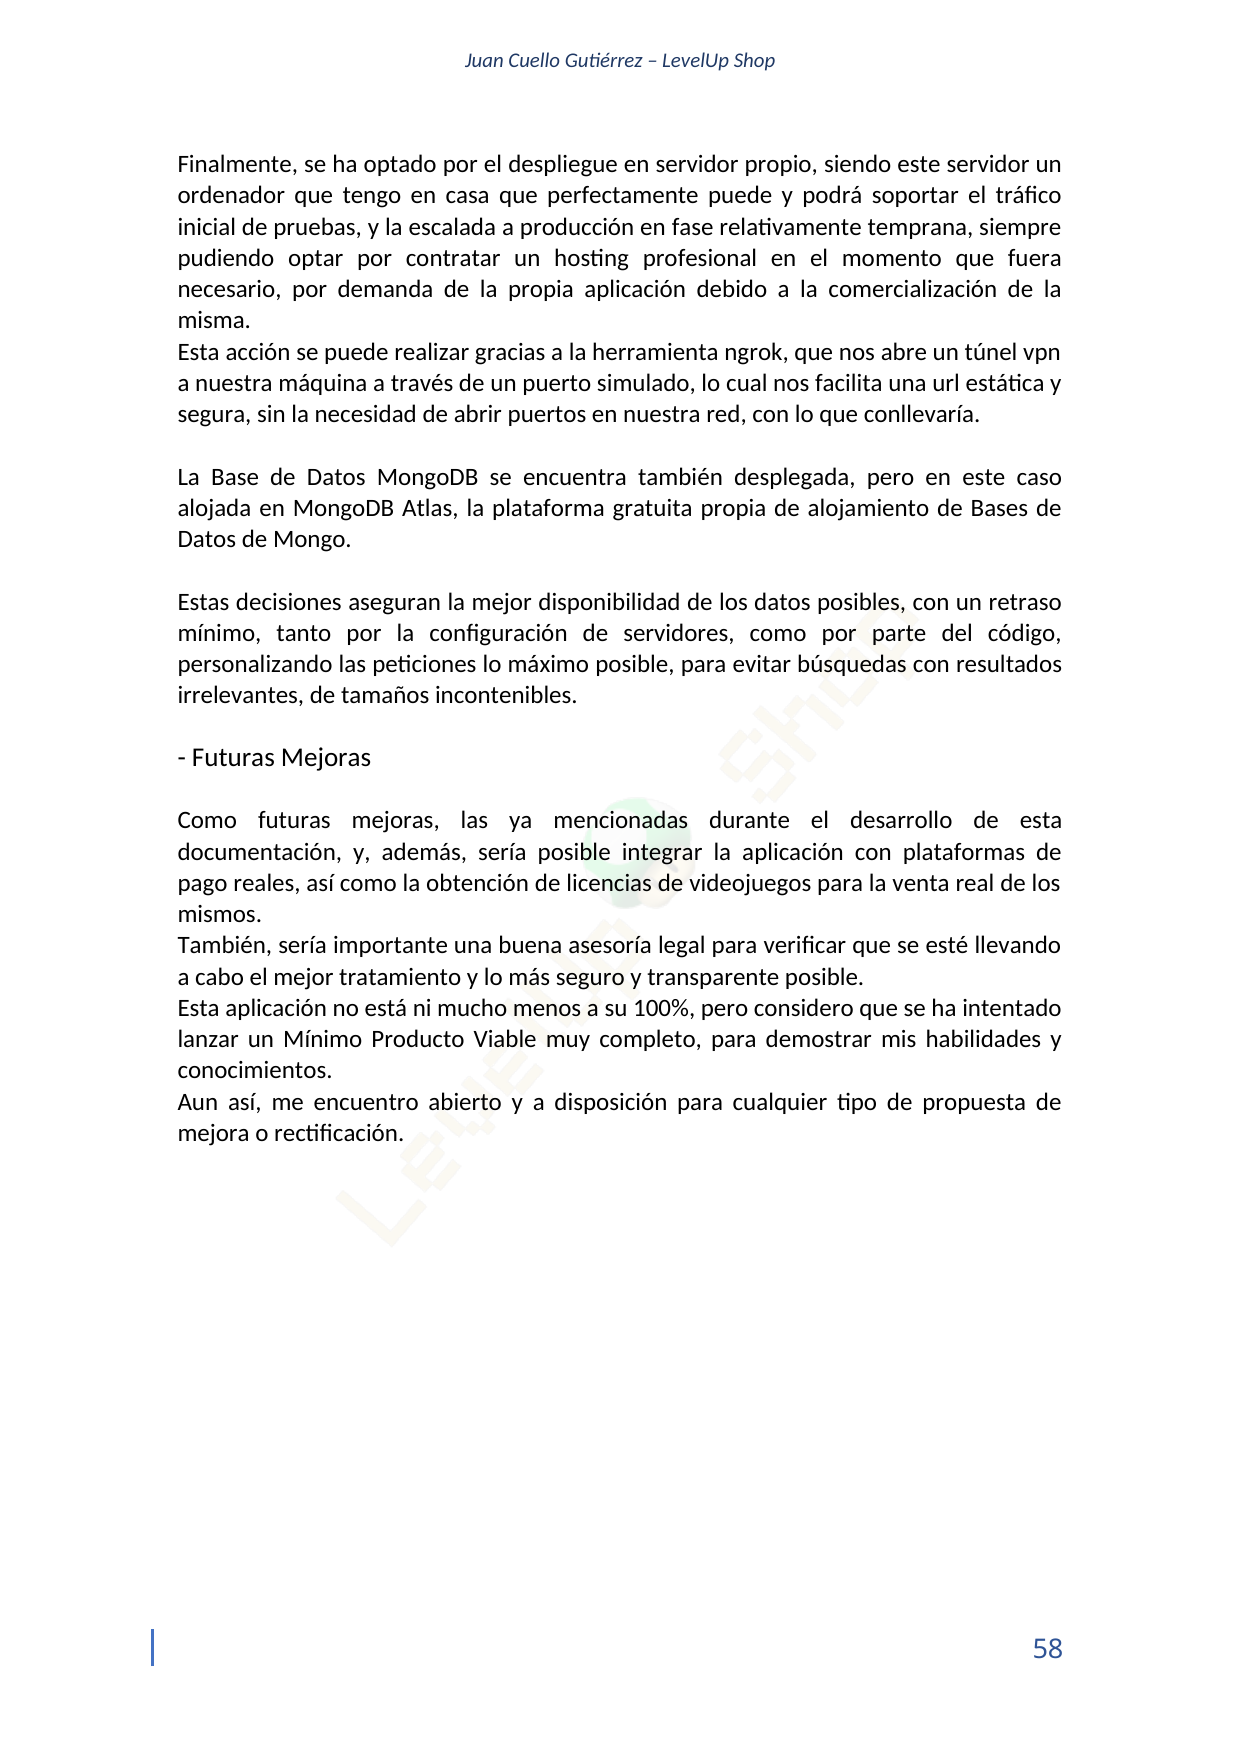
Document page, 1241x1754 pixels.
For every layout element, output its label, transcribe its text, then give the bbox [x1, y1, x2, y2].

text Aun así, me encuentro abierto y a disposición para cualquier tipo de propuesta de mejora o rectificación. [177, 1085, 1063, 1148]
text Como futuras mejoras, las ya mencionadas durante el desarrollo de esta documentación, y, además, sería posible integrar la aplicación con plataformas de pago reales, así como la obtención de licencias de videojuegos para la venta real de los mismos. [177, 804, 1063, 929]
text La Base de Datos MongoDB se encuentra también desplegada, pero en este caso alojada en MongoDB Atlas, la plataforma gratuita propia de alojamiento de Bases de Datos de Mongo. [177, 460, 1063, 554]
text Esta acción se puede realizar gracias a la herramienta ngrok, que nos abre un túnel vpn a nuestra máquina a través de un puerto simulado, lo cual nos facilita una url estática y segura, sin la necesidad de abrir puertos en nuestra red, con lo que conllevaría. [177, 335, 1063, 429]
text También, sería importante una buena asesoría legal para verificar que se esté llevando a cabo el mejor tratamiento y lo más seguro y transparente posible. [177, 929, 1063, 991]
text Esta aplicación no está ni mucho menos a su 100%, pero considero que se ha intentado lanzar un Mínimo Producto Viable muy completo, para demostrar mis habilidades y conocimientos. [177, 991, 1063, 1085]
text - Futuras Mejoras [177, 741, 1063, 773]
text Estas decisiones aseguran la mejor disponibilidad de los datos posibles, con un retraso mínimo, tanto por la configuración de servidores, como por parte del código, personalizando las peticiones lo máximo posible, para evitar búsquedas con resultados irrelevantes, de tamaños incontenibles. [177, 585, 1063, 710]
text Finalmente, se ha optado por el despliegue en servidor propio, siendo este servidor un ordenador que tengo en casa que perfectamente puede y podrá soportar el tráfico inicial de pruebas, y la escalada a producción en fase relativamente temprana, siempre pudiendo optar por contratar un hosting profesional en el momento que fuera necesario, por demanda de la propia aplicación debido a la comercialización de la misma. [177, 148, 1063, 335]
